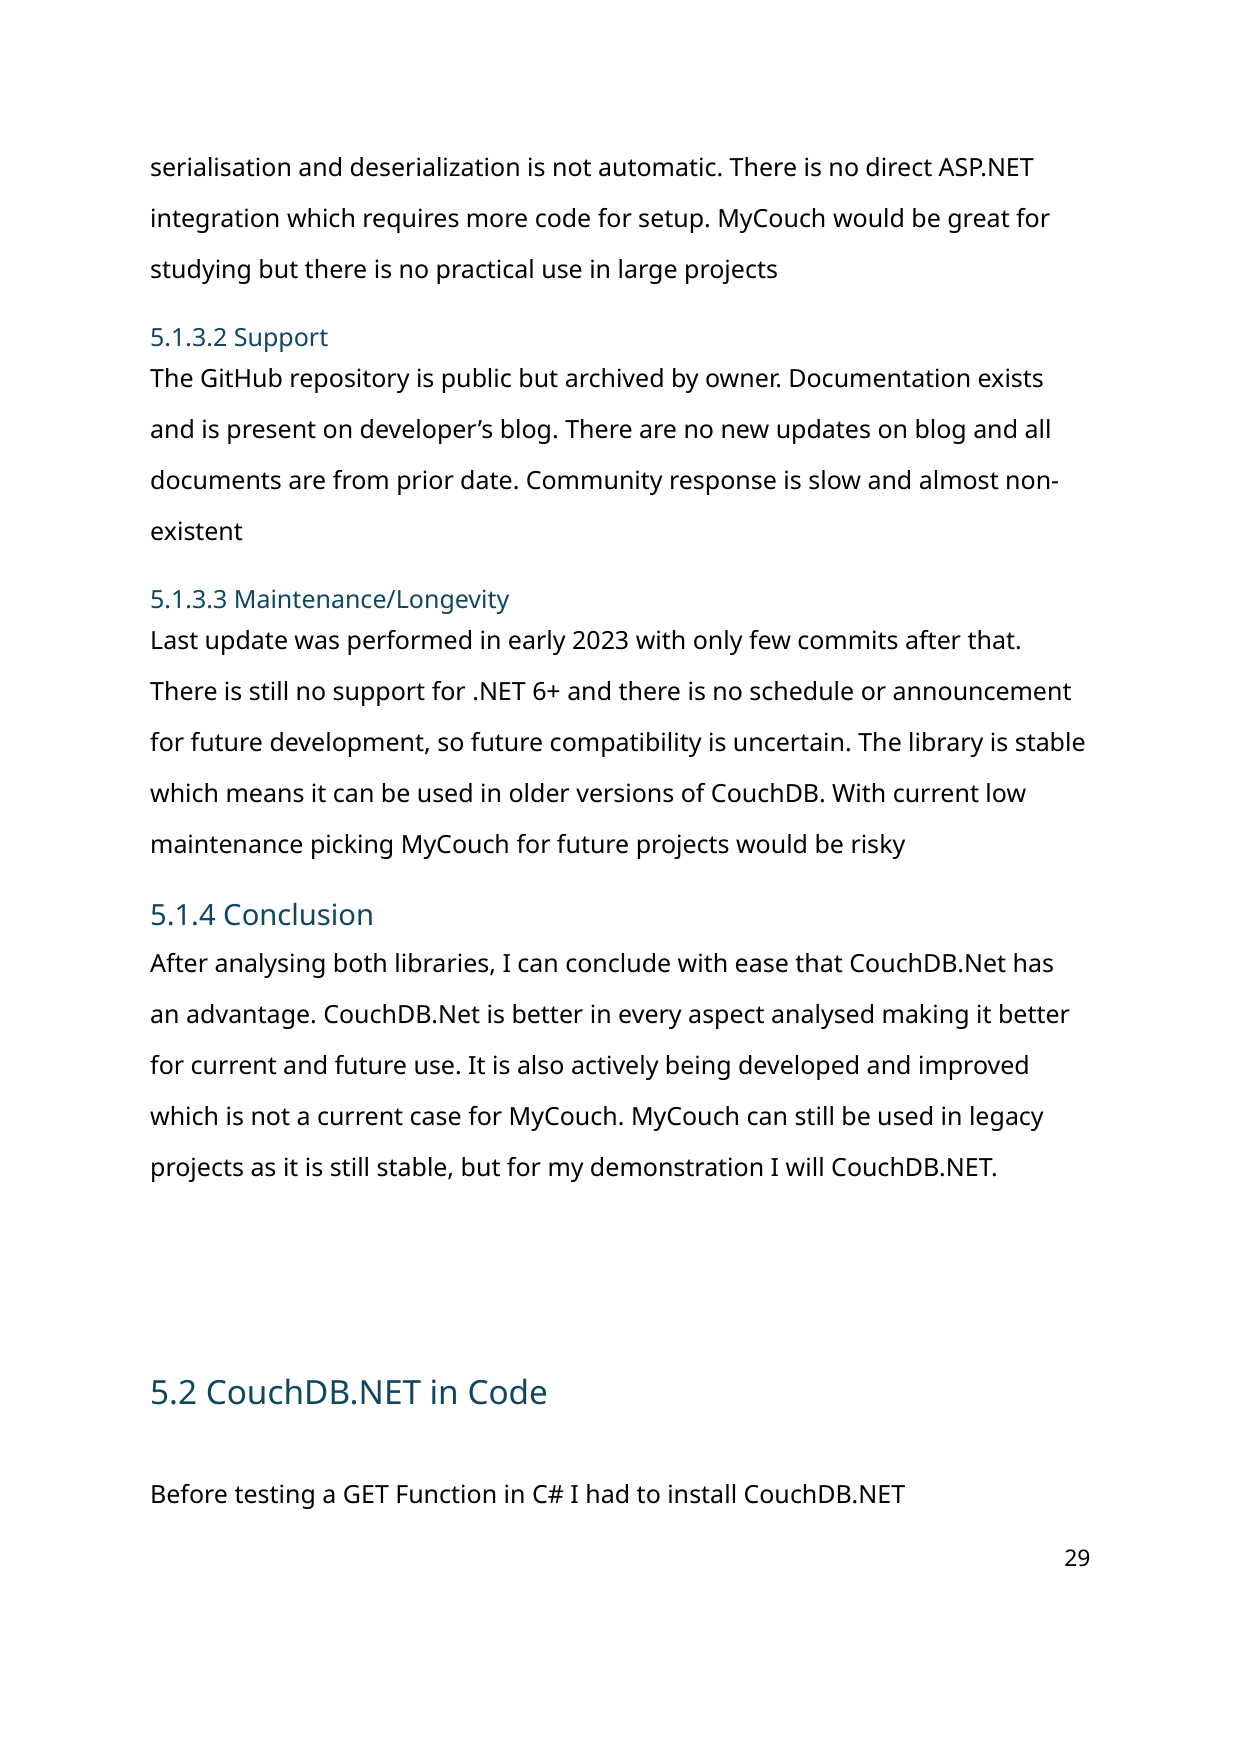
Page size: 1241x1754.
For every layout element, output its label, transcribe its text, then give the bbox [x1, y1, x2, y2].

text The GitHub repository is public but archived by owner. Documentation exists and is present on developer’s blog. There are no new updates on blog and all documents are from prior date. Community response is slow and almost non-existent [150, 361, 1090, 548]
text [150, 150, 1090, 286]
text Last update was performed in early 2023 with only few commits after that. There is still no support for .NET 6+ and there is no schedule or announcement for future development, so future compatibility is uncertain. The library is stable which means it can be used in older versions of CouchDB. With current low maintenance picking MyCouch for future projects would be risky [150, 622, 1090, 861]
subtitle 5.1.4 Conclusion [150, 894, 1090, 934]
subtitle 5.1.3.3 Maintenance/Longevity [150, 582, 1090, 616]
subtitle 5.1.3.2 Support [150, 320, 1090, 354]
subtitle 5.2 CouchDB.NET in Code [150, 1369, 1090, 1414]
text Before testing a GET Function in C# I had to install CouchDB.NET [150, 1476, 1090, 1510]
text After analysing both libraries, I can conclude with ease that CouchDB.Net has an advantage. CouchDB.Net is better in every aspect analysed making it better for current and future use. It is also actively being developed and improved which is not a current case for MyCouch. MyCouch can still be used in legacy projects as it is still stable, but for my demonstration I will CouchDB.NET. [150, 946, 1090, 1184]
